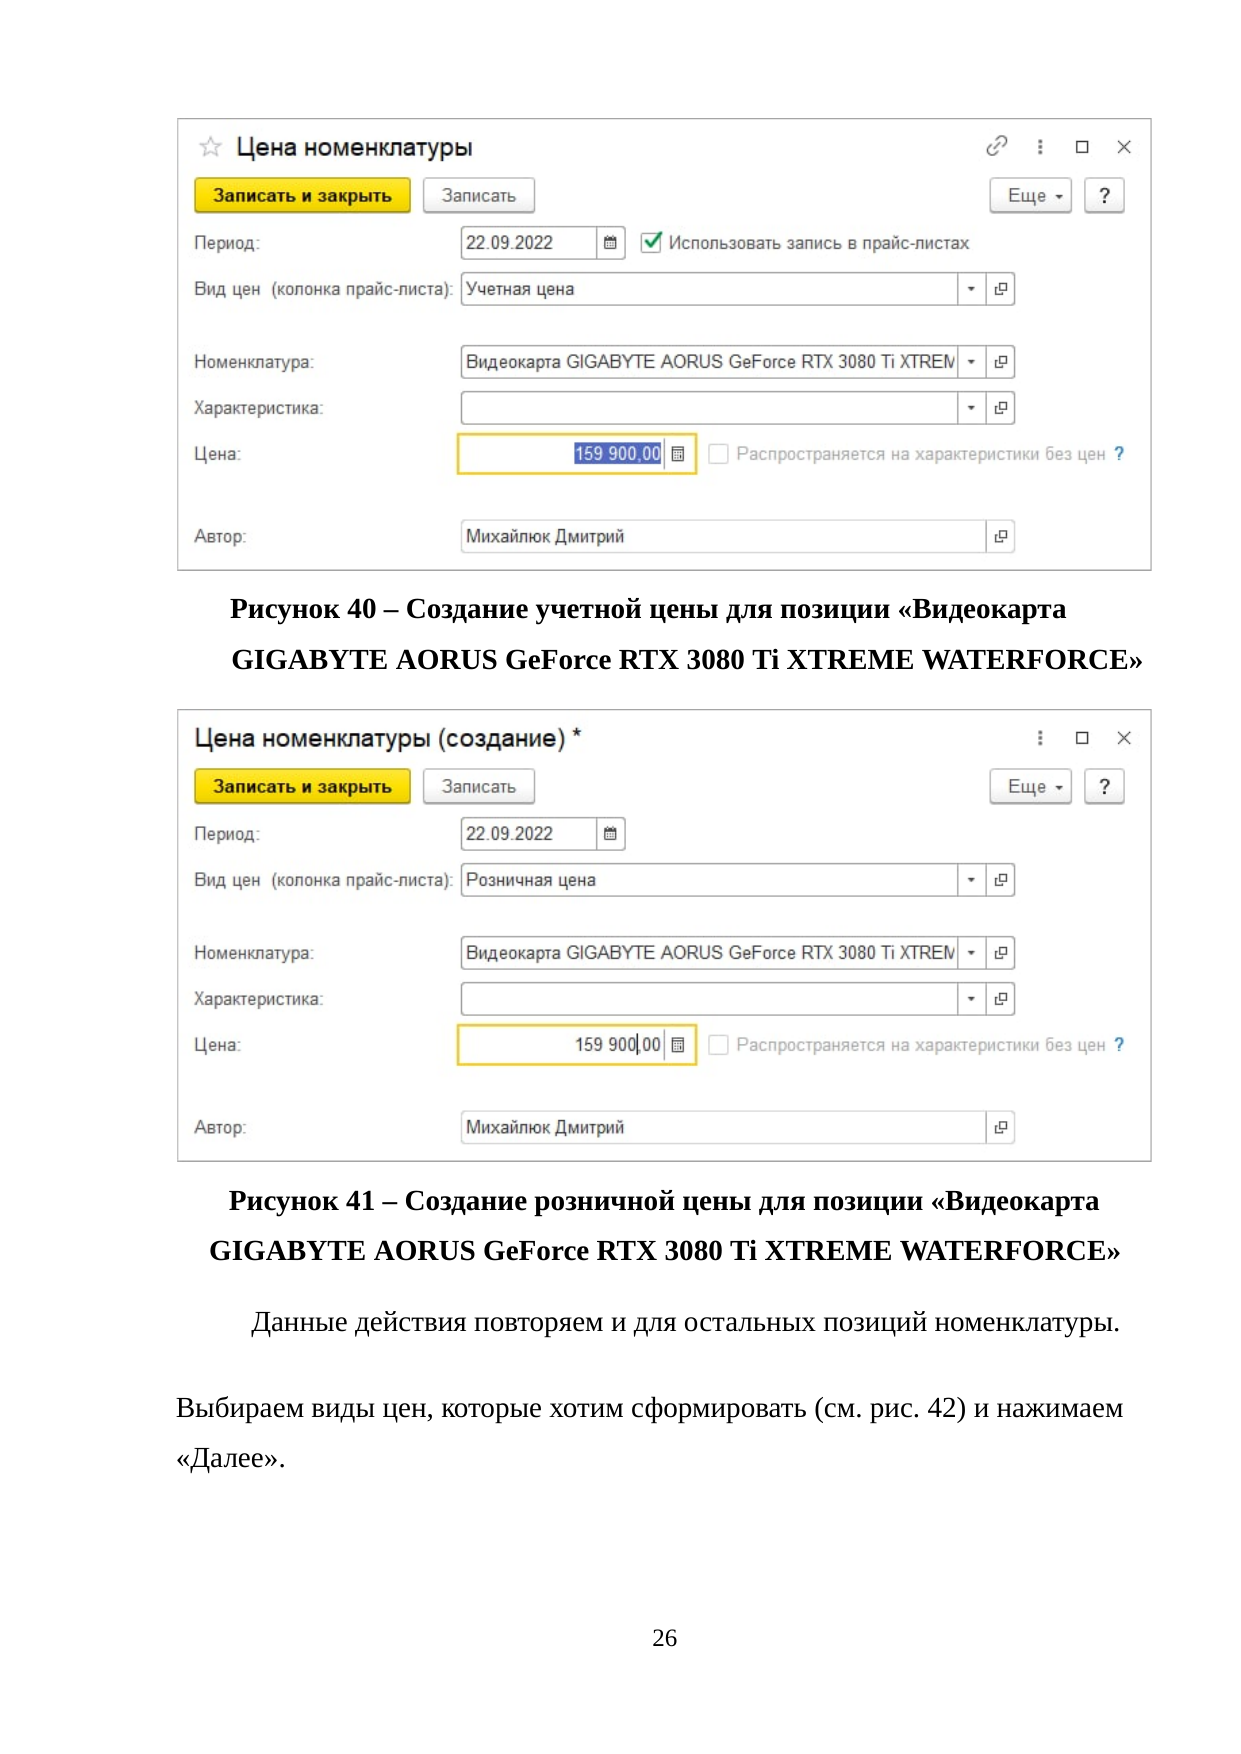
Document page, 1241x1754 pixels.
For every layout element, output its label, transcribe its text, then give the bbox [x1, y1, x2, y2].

text Выбираем виды цен, которые хотим сформировать (см. рис. 42) и нажимаем «Далее». [176, 1390, 1152, 1474]
picture [177, 709, 1152, 1162]
picture [177, 118, 1152, 571]
text Рисунок 40 – Создание учетной цены для позиции «Видеокарта GIGABYTE AORUS GeForce RTX 3080 Ti XTREME WATERFORCE» [230, 591, 1152, 675]
text Данные действия повторяем и для остальных позиций номенклатуры. [251, 1304, 1152, 1337]
text Рисунок 41 – Создание розничной цены для позиции «Видеокарта GIGABYTE AORUS GeForce RTX 3080 Ti XTREME WATERFORCE» [177, 1183, 1152, 1267]
